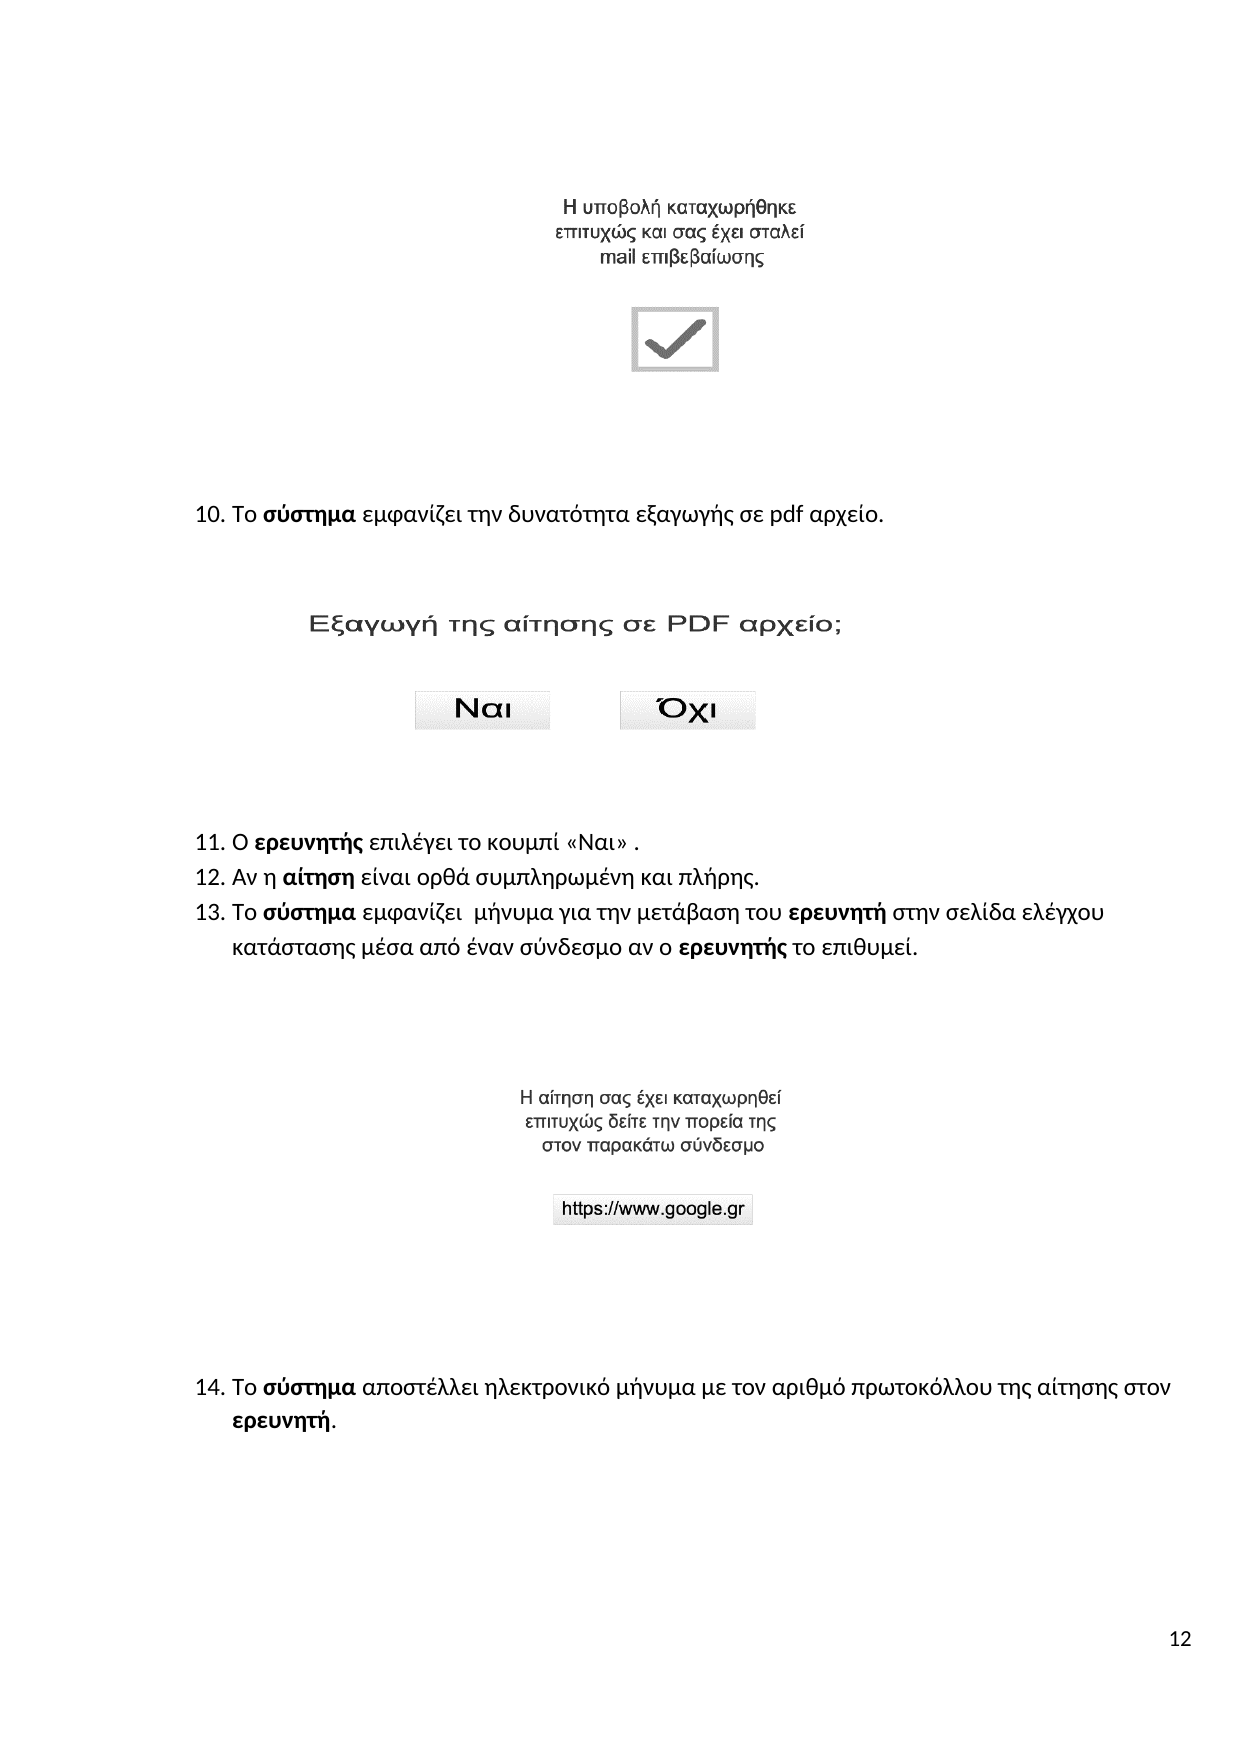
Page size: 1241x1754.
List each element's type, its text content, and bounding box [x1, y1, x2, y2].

picture [422, 1036, 928, 1352]
list Το σύστημα εμφανίζει μήνυμα για την μετάβαση του ερευνητή στην σελίδα ελέγχου κατάστασης μέσα από έναν σύνδεσμο αν ο ερευνητής το επιθυμεί. [194, 896, 1191, 962]
list Ο ερευνητής επιλέγει το κουμπί «Ναι» . [194, 826, 1191, 857]
picture [411, 150, 939, 479]
picture [231, 530, 921, 824]
list Το σύστημα αποστέλλει ηλεκτρονικό μήνυμα με τον αριθμό πρωτοκόλλου της αίτησης στον ερευνητή. [194, 1371, 1191, 1434]
list Αν η αίτηση είναι ορθά συμπληρωμένη και πλήρης. [194, 861, 1191, 892]
